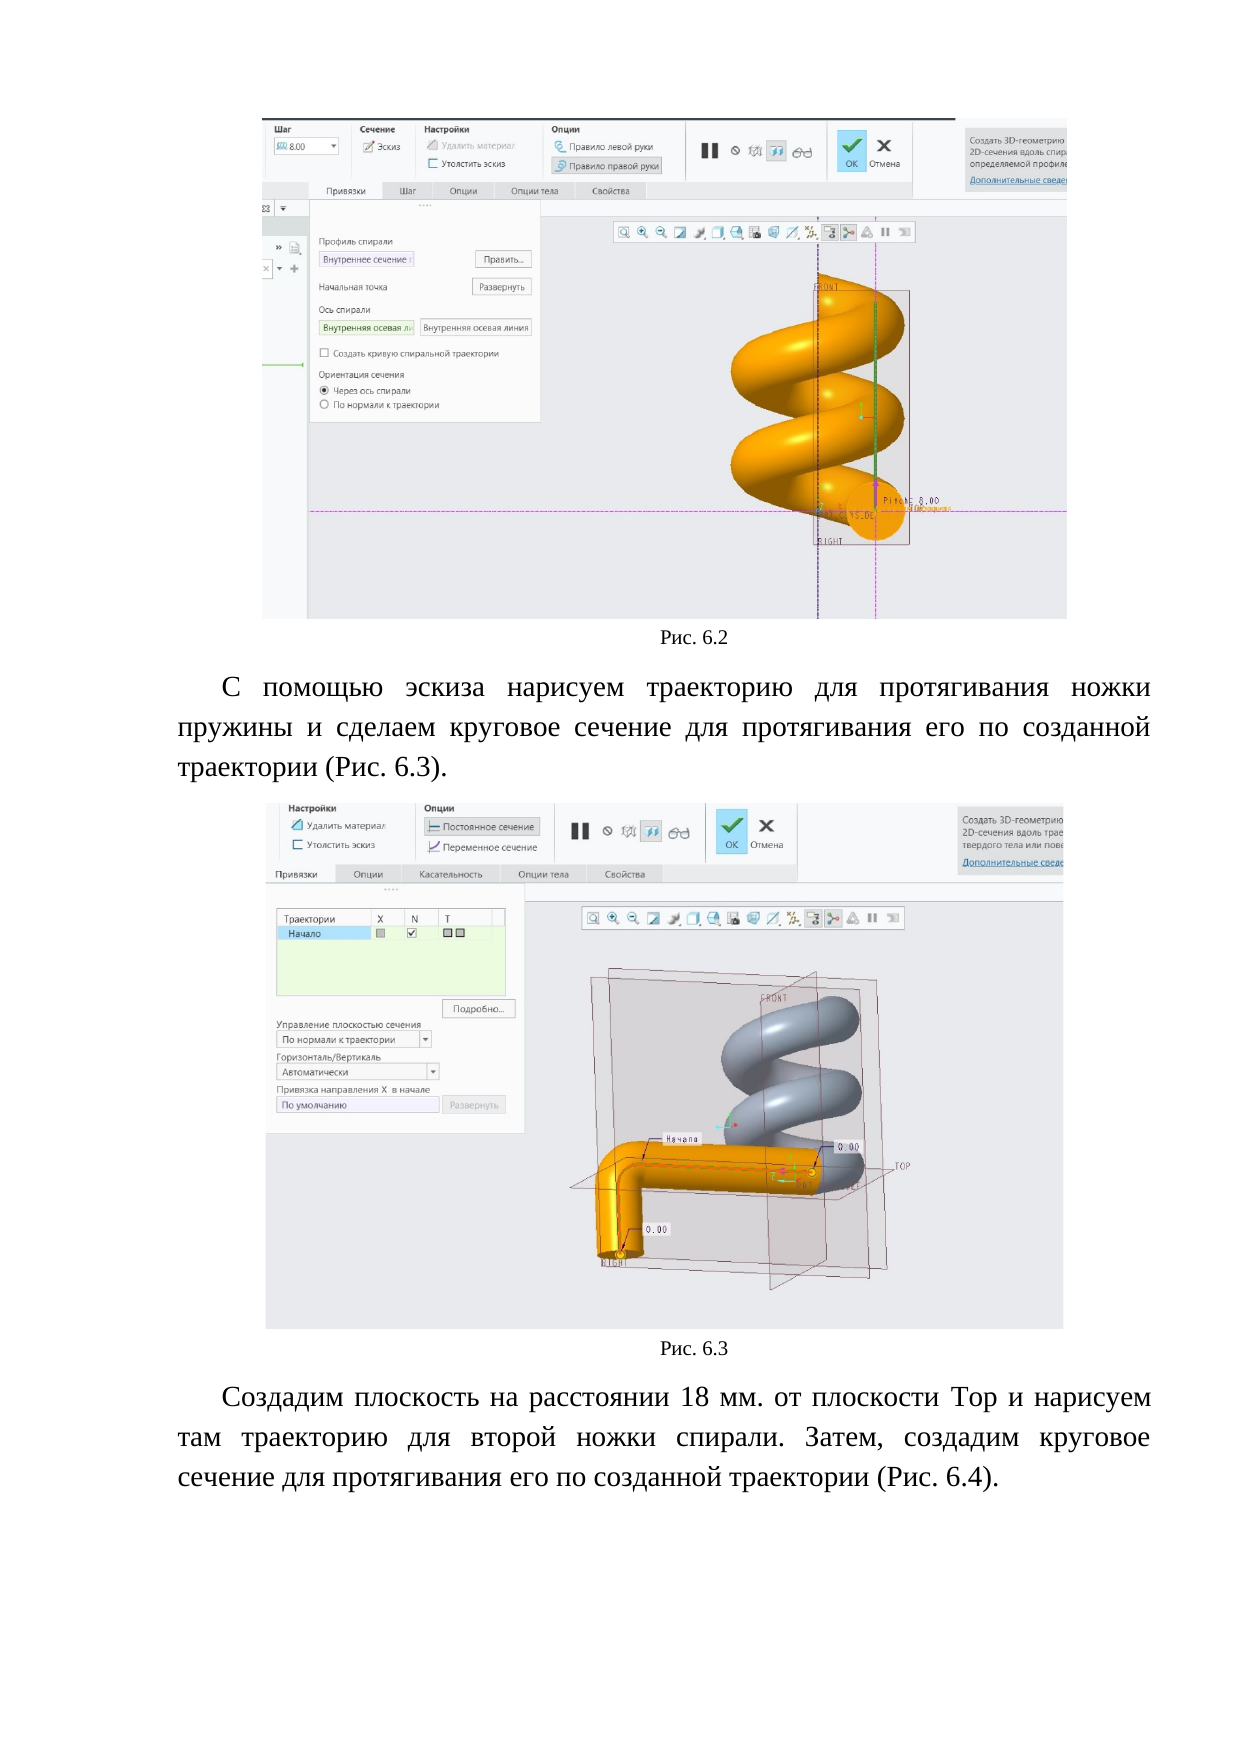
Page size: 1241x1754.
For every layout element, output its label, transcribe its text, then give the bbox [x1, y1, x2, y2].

picture [262, 118, 1067, 619]
text Рис. 6.2 [177, 625, 1152, 649]
picture [265, 803, 1064, 1329]
text С помощью эскиза нарисуем траекторию для протягивания ножки пружины и сделаем круговое сечение для протягивания его по созданной траектории (Рис. 6.3). [177, 669, 1152, 783]
text Создадим плоскость на расстоянии 18 мм. от плоскости Top и нарисуем там траекторию для второй ножки спирали. Затем, создадим круговое сечение для протягивания его по созданной траектории (Рис. 6.4). [177, 1379, 1152, 1493]
text Рис. 6.3 [177, 1336, 1152, 1360]
